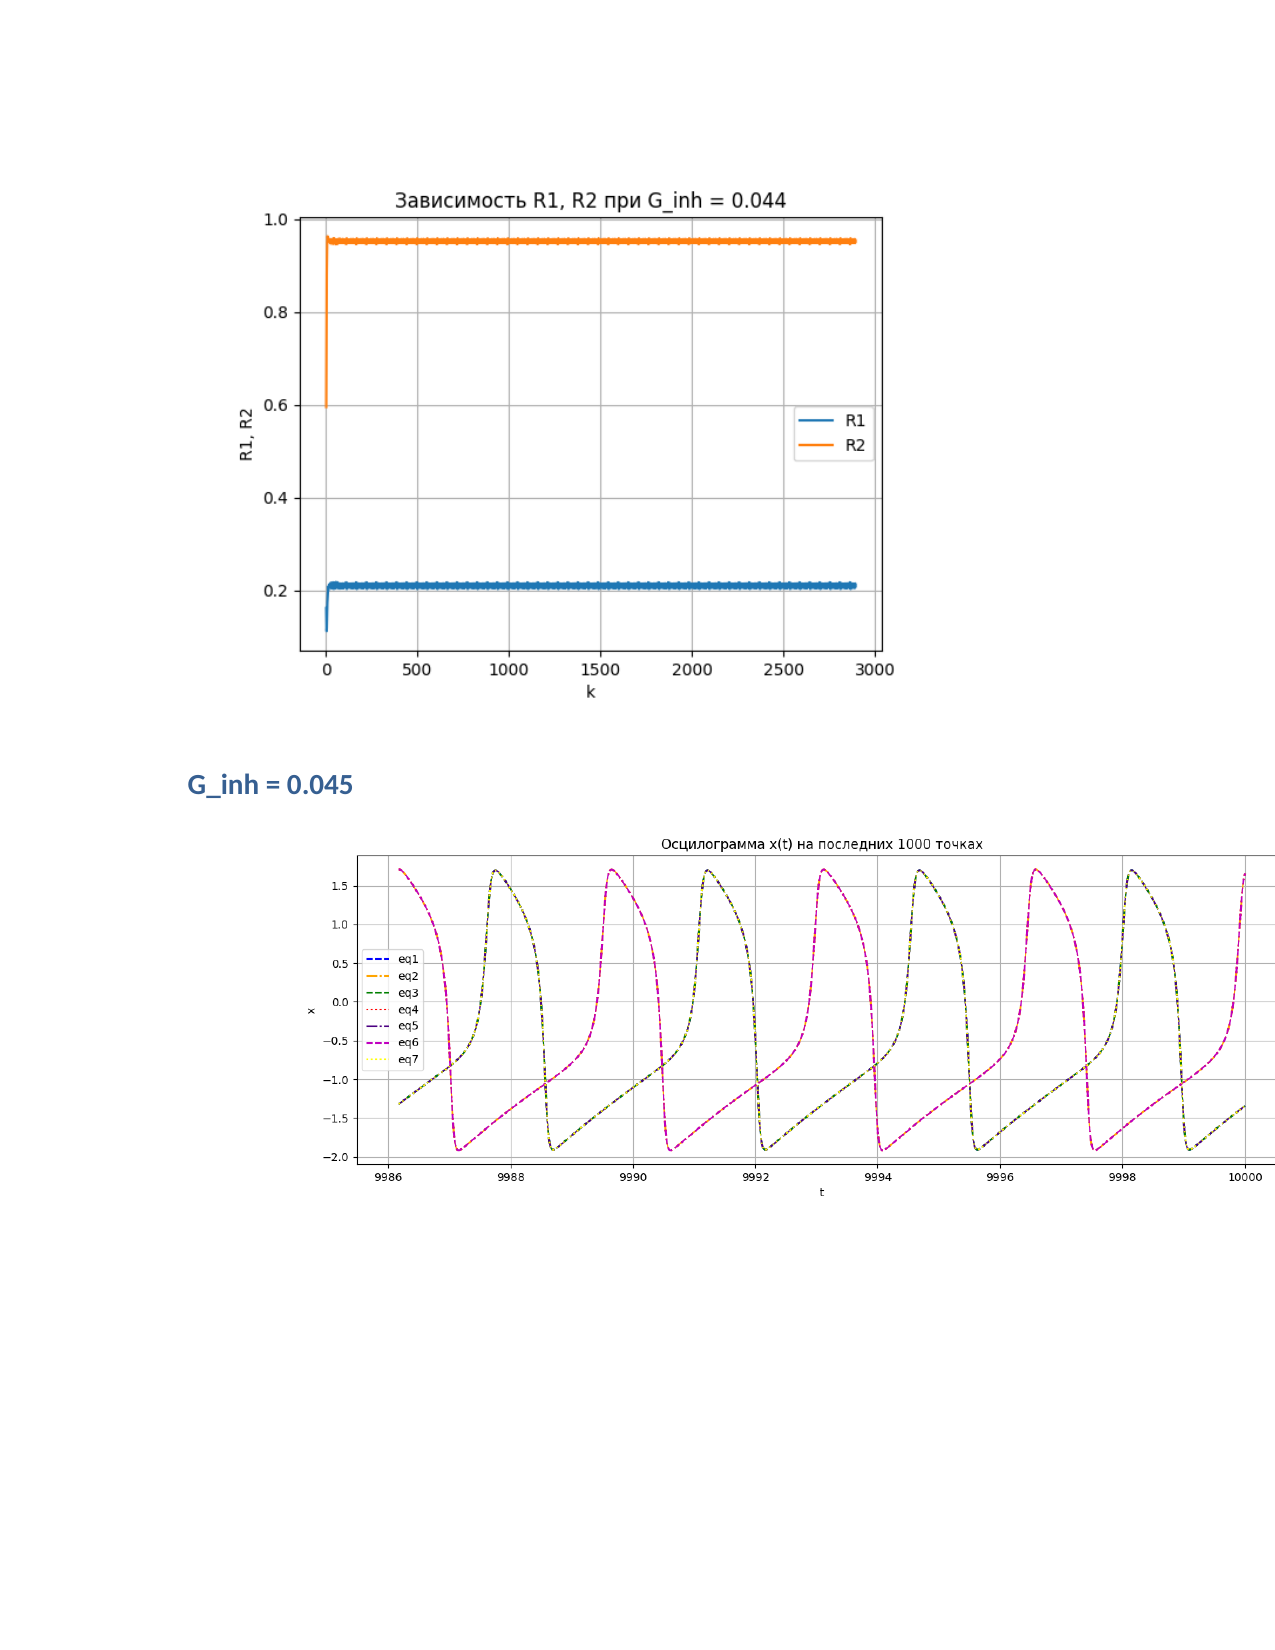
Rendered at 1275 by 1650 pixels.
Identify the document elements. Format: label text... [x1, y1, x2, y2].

picture [206, 807, 1275, 1208]
picture [206, 150, 957, 713]
subtitle G_inh = 0.045 [187, 766, 1087, 802]
